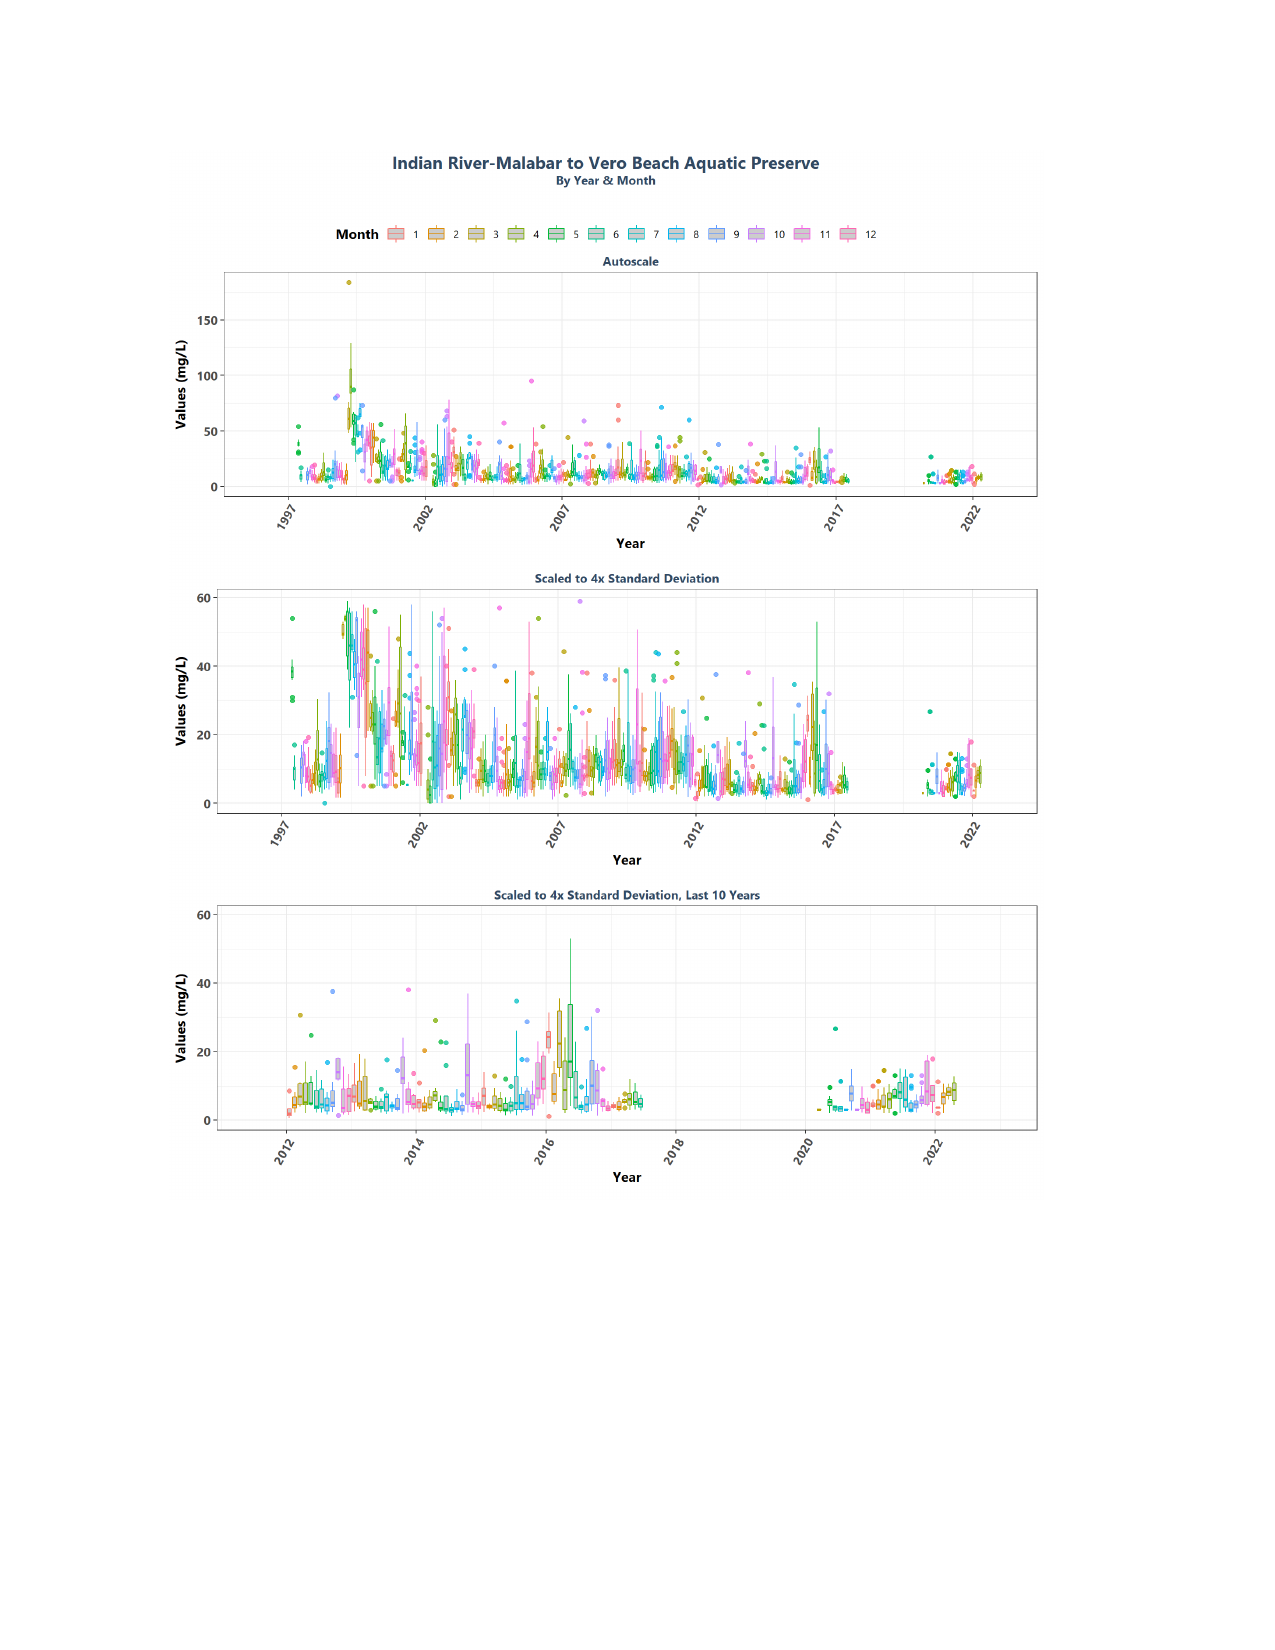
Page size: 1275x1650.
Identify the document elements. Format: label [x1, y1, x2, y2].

picture [168, 150, 1044, 1200]
